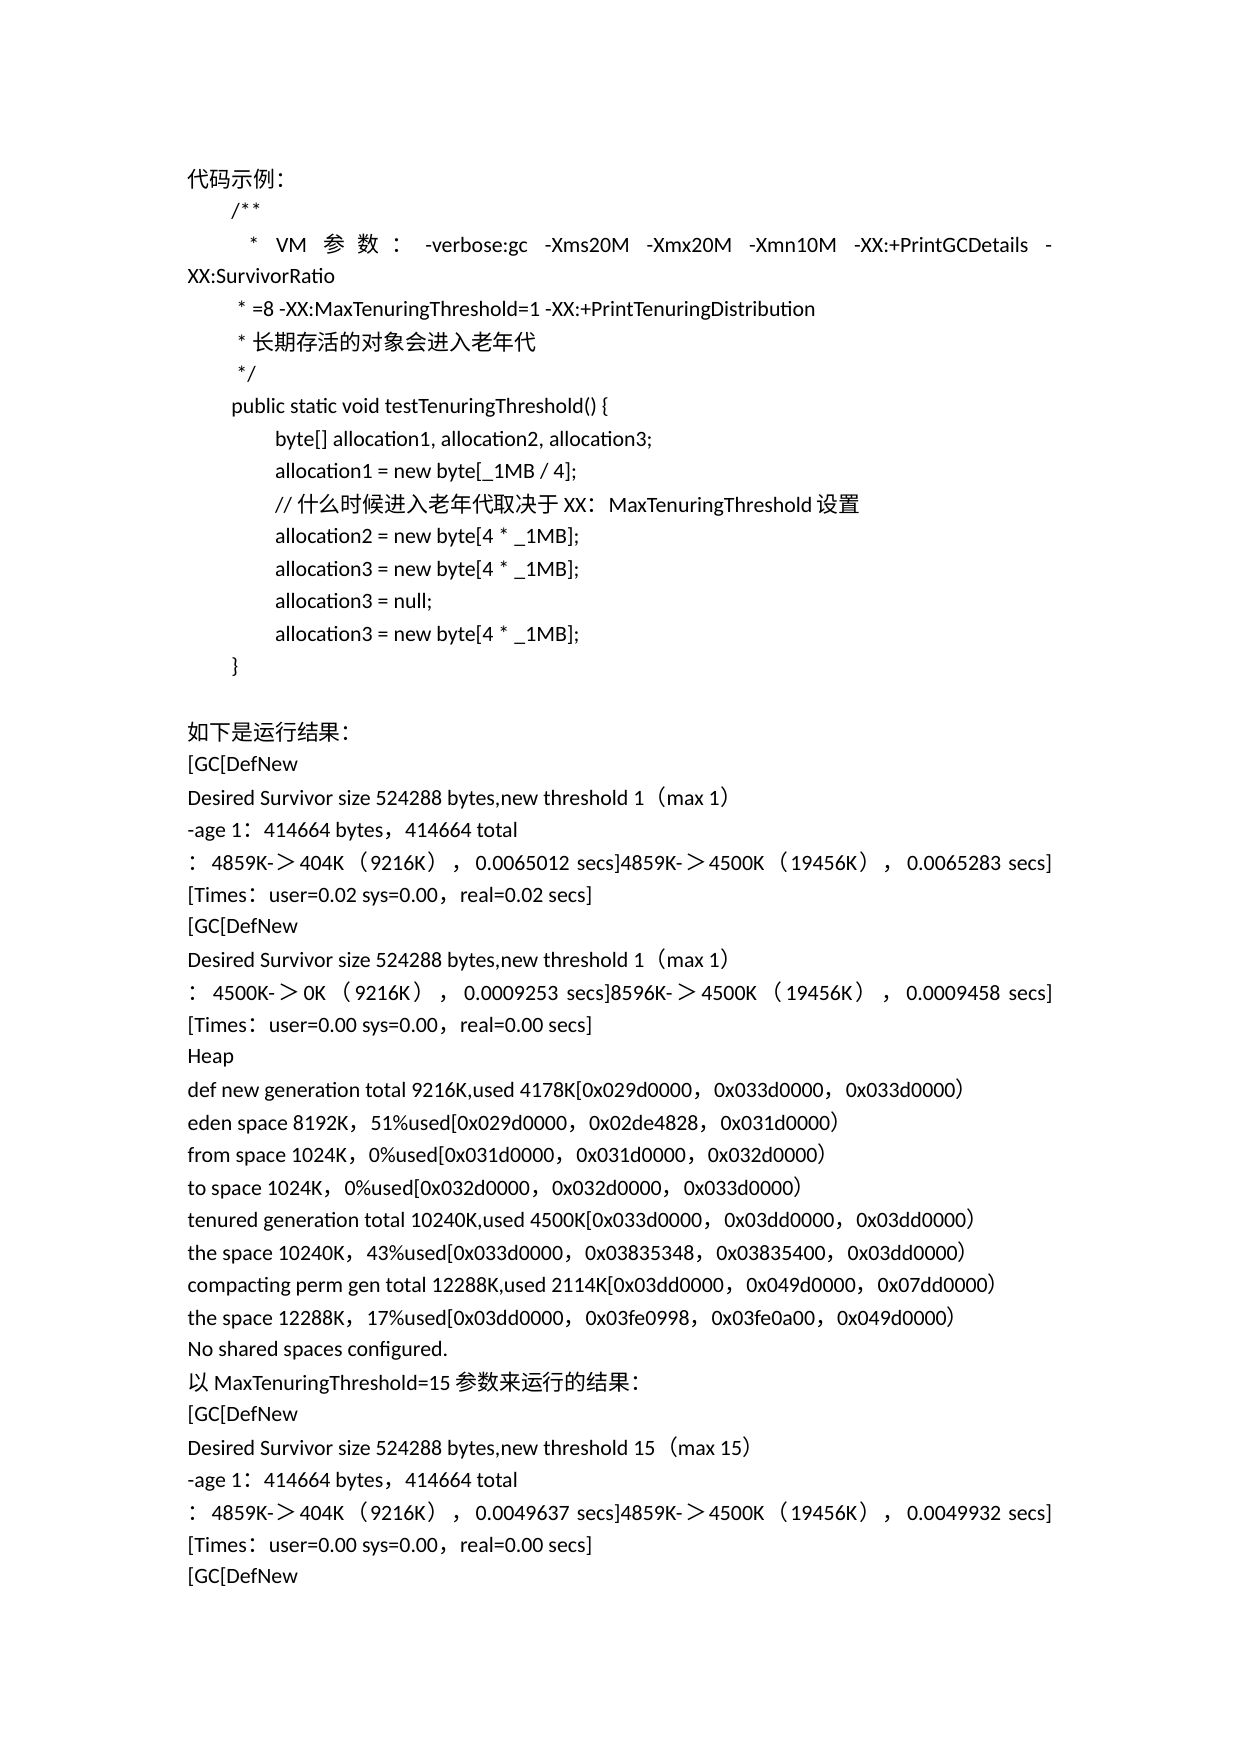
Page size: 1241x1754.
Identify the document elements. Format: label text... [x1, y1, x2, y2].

text eden space 8192K，51%used[0x029d0000，0x02de4828，0x031d0000） [187, 1104, 1053, 1137]
text ：4859K-＞404K（9216K），0.0065012 secs]4859K-＞4500K（19456K），0.0065283 secs][Times：user=0.02 sys=0.00，real=0.02 secs] [187, 844, 1053, 909]
text Desired Survivor size 524288 bytes,new threshold 15（max 15） [187, 1429, 1053, 1462]
text allocation2 = new byte[4 * _1MB]; [187, 519, 1053, 552]
text -age 1：414664 bytes，414664 total [187, 1462, 1053, 1494]
text [GC[DefNew [187, 909, 1053, 942]
text allocation1 = new byte[_1MB / 4]; [187, 454, 1053, 487]
text the space 12288K，17%used[0x03dd0000，0x03fe0998，0x03fe0a00，0x049d0000） [187, 1299, 1053, 1332]
text to space 1024K，0%used[0x032d0000，0x032d0000，0x033d0000） [187, 1169, 1053, 1202]
text ：4500K-＞0K（9216K），0.0009253 secs]8596K-＞4500K（19456K），0.0009458 secs][Times：user=0.00 sys=0.00，real=0.00 secs] [187, 974, 1053, 1039]
text 如下是运行结果： [187, 714, 1053, 747]
text [GC[DefNew [187, 1397, 1053, 1429]
text 代码示例： [187, 162, 1053, 194]
text Heap [187, 1039, 1053, 1072]
text 以MaxTenuringThreshold=15参数来运行的结果： [187, 1364, 1053, 1397]
text /** [187, 194, 1053, 227]
text [GC[DefNew [187, 1559, 1053, 1592]
text Desired Survivor size 524288 bytes,new threshold 1（max 1） [187, 779, 1053, 812]
text the space 10240K，43%used[0x033d0000，0x03835348，0x03835400，0x03dd0000） [187, 1234, 1053, 1267]
text compacting perm gen total 12288K,used 2114K[0x03dd0000，0x049d0000，0x07dd0000） [187, 1267, 1053, 1299]
text tenured generation total 10240K,used 4500K[0x033d0000，0x03dd0000，0x03dd0000） [187, 1202, 1053, 1234]
text // 什么时候进入老年代取决于XX：MaxTenuringThreshold设置 [187, 487, 1053, 519]
text No shared spaces configured. [187, 1332, 1053, 1364]
text } [187, 649, 1053, 682]
text allocation3 = null; [187, 584, 1053, 617]
text allocation3 = new byte[4 * _1MB]; [187, 617, 1053, 649]
text from space 1024K，0%used[0x031d0000，0x031d0000，0x032d0000） [187, 1137, 1053, 1169]
text * =8 -XX:MaxTenuringThreshold=1 -XX:+PrintTenuringDistribution [187, 292, 1053, 324]
text * VM参数：-verbose:gc -Xms20M -Xmx20M -Xmn10M -XX:+PrintGCDetails -XX:SurvivorRatio [187, 227, 1053, 292]
text def new generation total 9216K,used 4178K[0x029d0000，0x033d0000，0x033d0000） [187, 1072, 1053, 1104]
text public static void testTenuringThreshold() { [187, 389, 1053, 422]
text [GC[DefNew [187, 747, 1053, 779]
text * 长期存活的对象会进入老年代 [187, 324, 1053, 357]
text -age 1：414664 bytes，414664 total [187, 812, 1053, 844]
text ：4859K-＞404K（9216K），0.0049637 secs]4859K-＞4500K（19456K），0.0049932 secs][Times：user=0.00 sys=0.00，real=0.00 secs] [187, 1494, 1053, 1559]
text byte[] allocation1, allocation2, allocation3; [187, 422, 1053, 454]
text Desired Survivor size 524288 bytes,new threshold 1（max 1） [187, 942, 1053, 974]
text */ [187, 357, 1053, 389]
text allocation3 = new byte[4 * _1MB]; [187, 552, 1053, 584]
